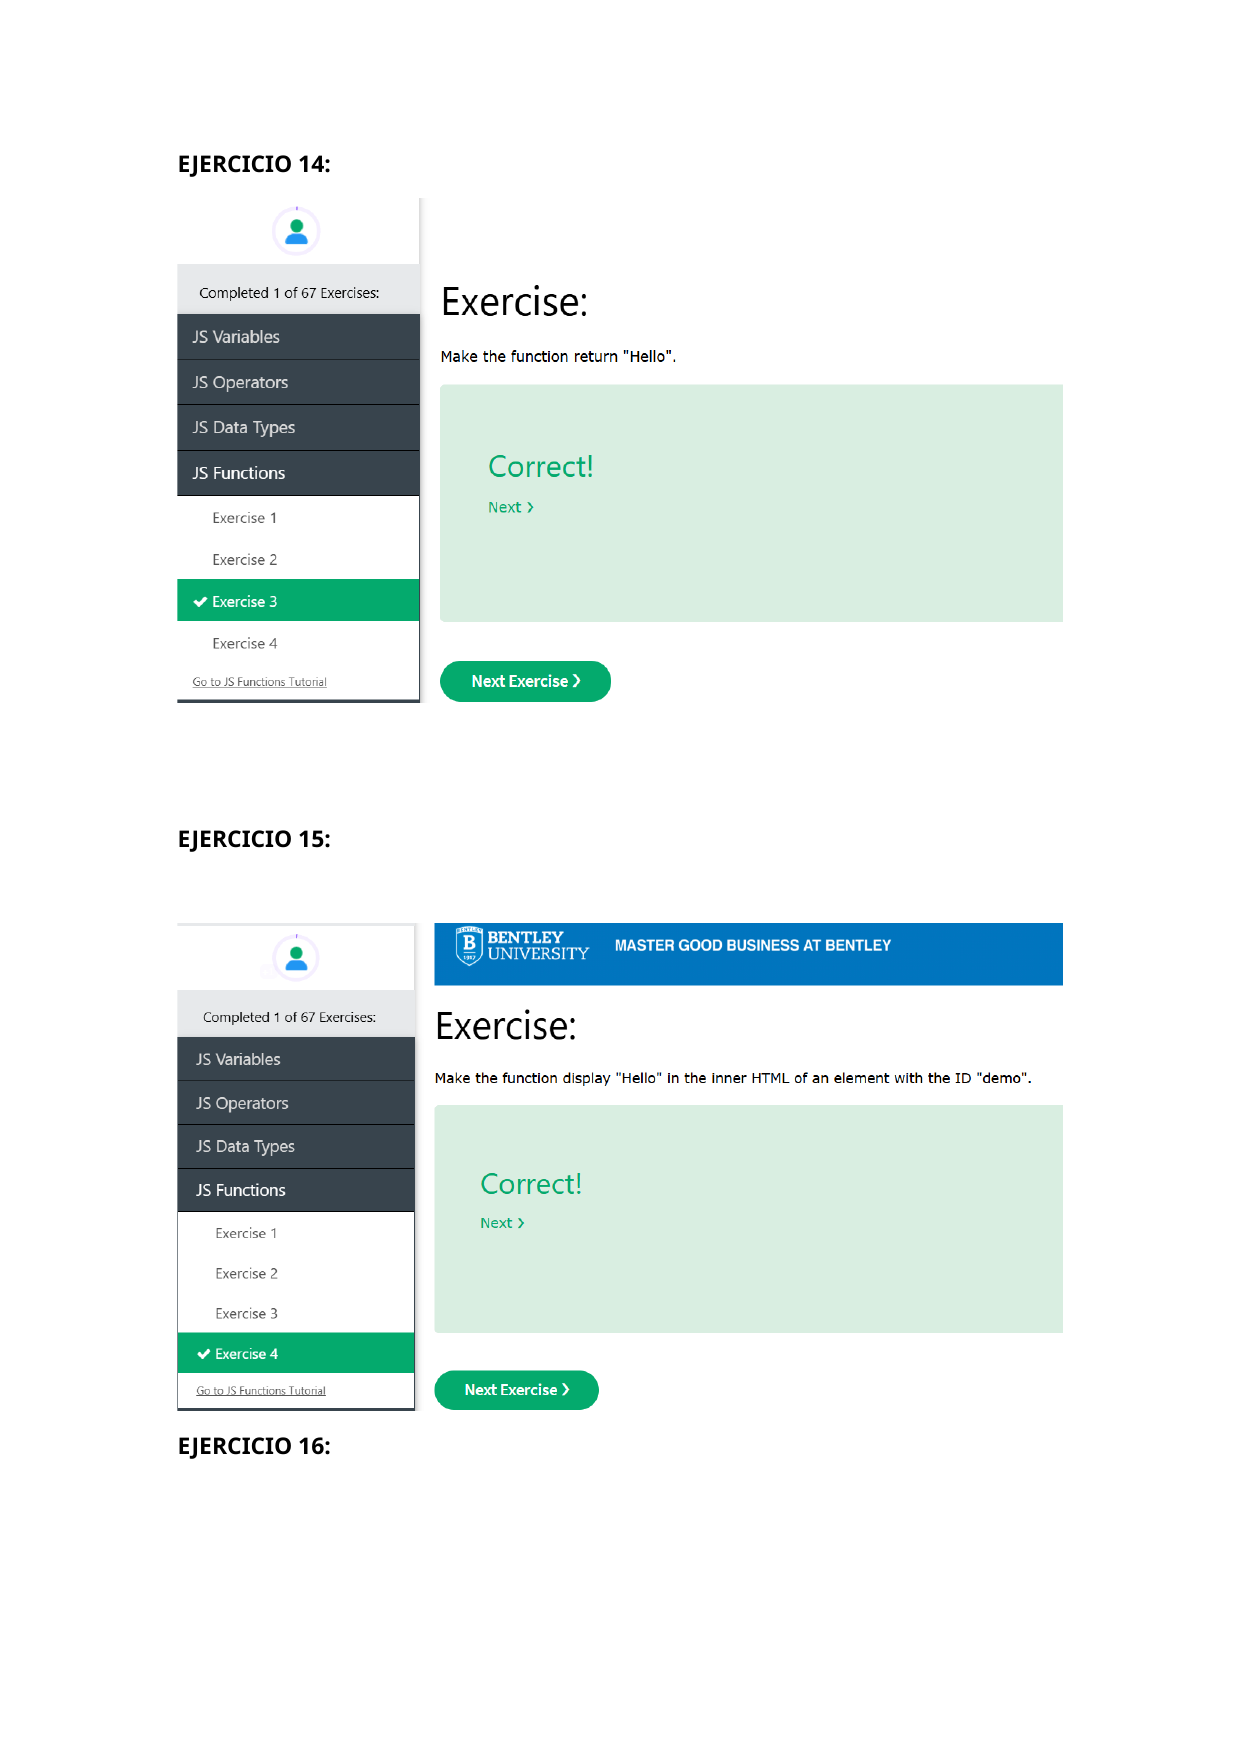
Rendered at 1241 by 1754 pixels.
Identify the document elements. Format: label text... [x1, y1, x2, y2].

text EJERCICIO 15: [177, 823, 1063, 854]
text EJERCICIO 16: [177, 1430, 1063, 1461]
picture [177, 923, 1063, 1411]
picture [177, 198, 1063, 703]
text EJERCICIO 14: [177, 148, 1063, 179]
